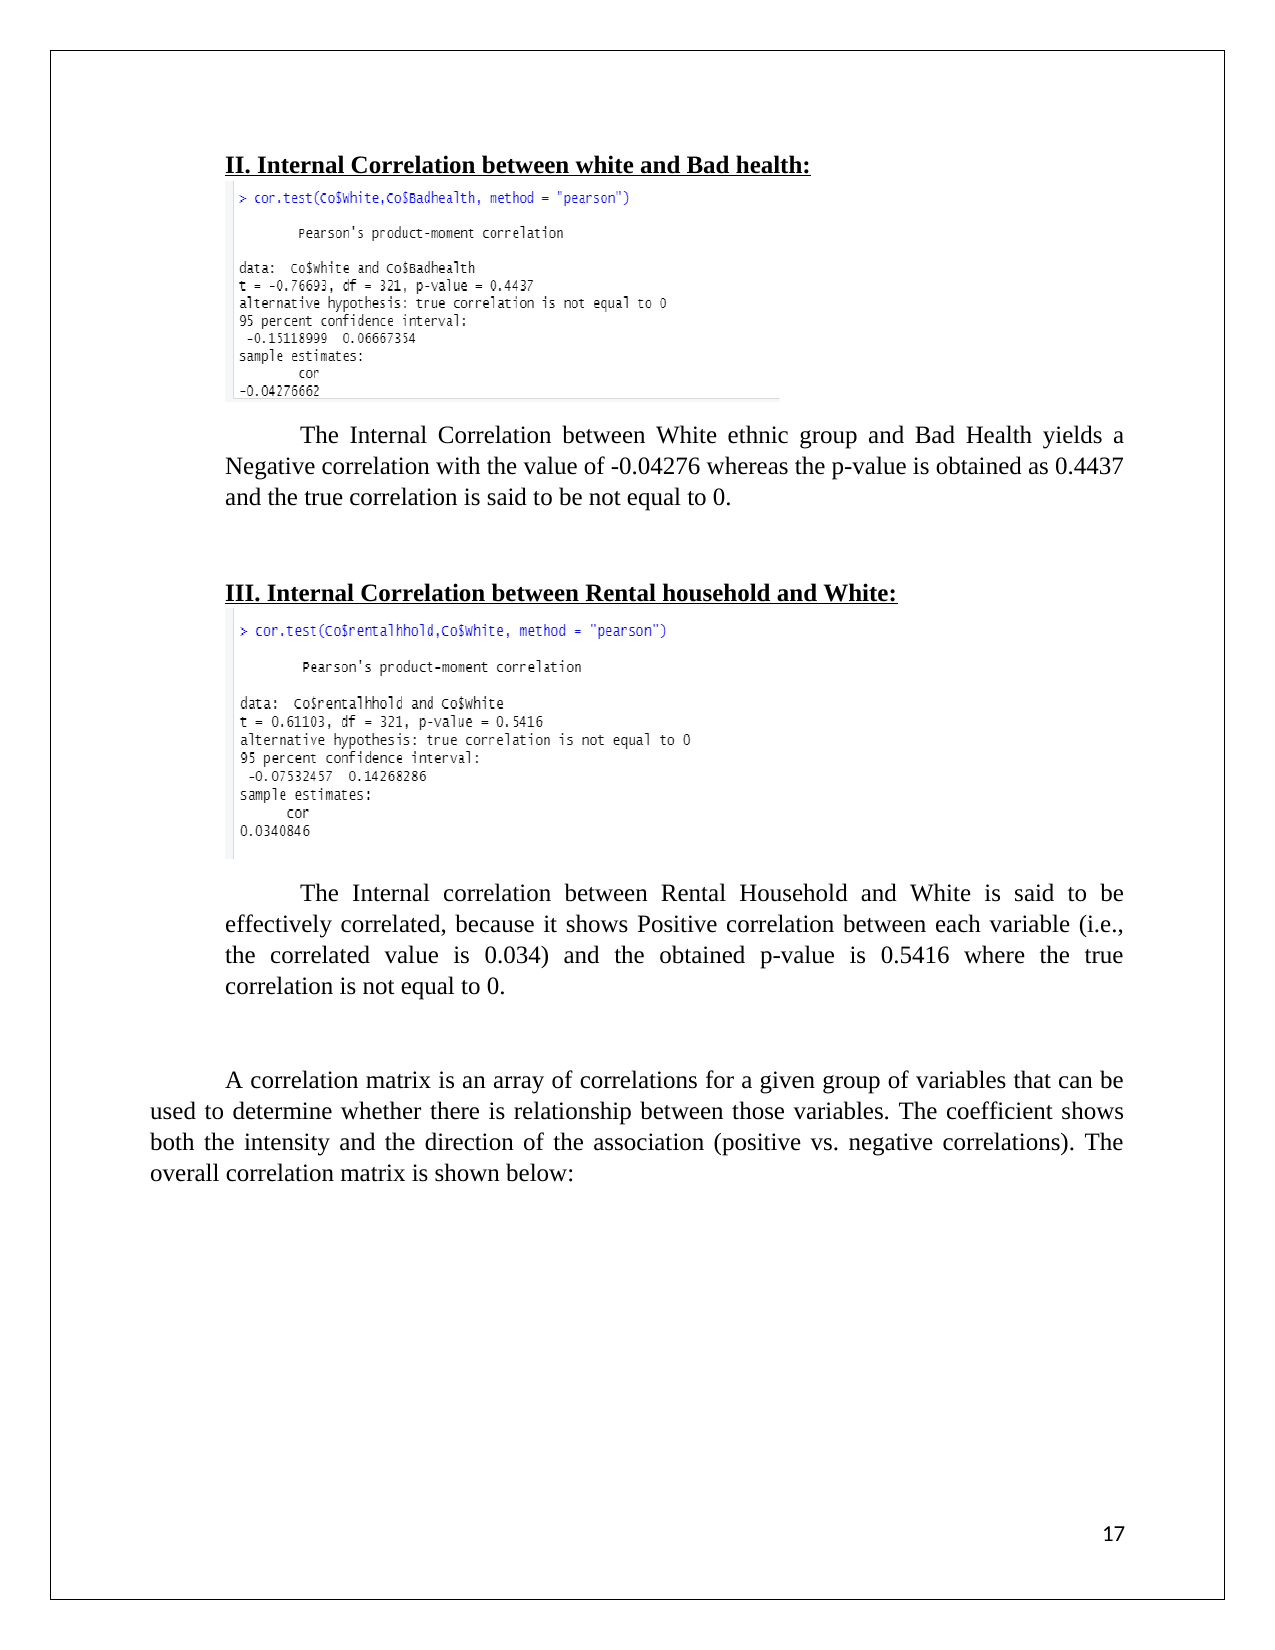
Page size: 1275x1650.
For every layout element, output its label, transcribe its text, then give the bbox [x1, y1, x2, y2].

picture [225, 608, 822, 859]
subtitle II. Internal Correlation between white and Bad health: [150, 150, 1125, 179]
text The Internal correlation between Rental Household and White is said to be effectively correlated, because it shows Positive correlation between each variable (i.e., the correlated value is 0.034) and the obtained p-value is 0.5416 where the true correlation is not equal to 0. [225, 878, 1125, 999]
subtitle III. Internal Correlation between Rental household and White: [150, 578, 1125, 606]
picture [225, 181, 780, 402]
text A correlation matrix is an array of correlations for a given group of variables that can be used to determine whether there is relationship between those variables. The coefficient shows both the intensity and the direction of the association (positive vs. negative correlations). The overall correlation matrix is shown below: [150, 1065, 1125, 1187]
text The Internal Correlation between White ethnic group and Bad Health yields a Negative correlation with the value of -0.04276 whereas the p-value is obtained as 0.4437 and the true correlation is said to be not equal to 0. [225, 420, 1125, 511]
